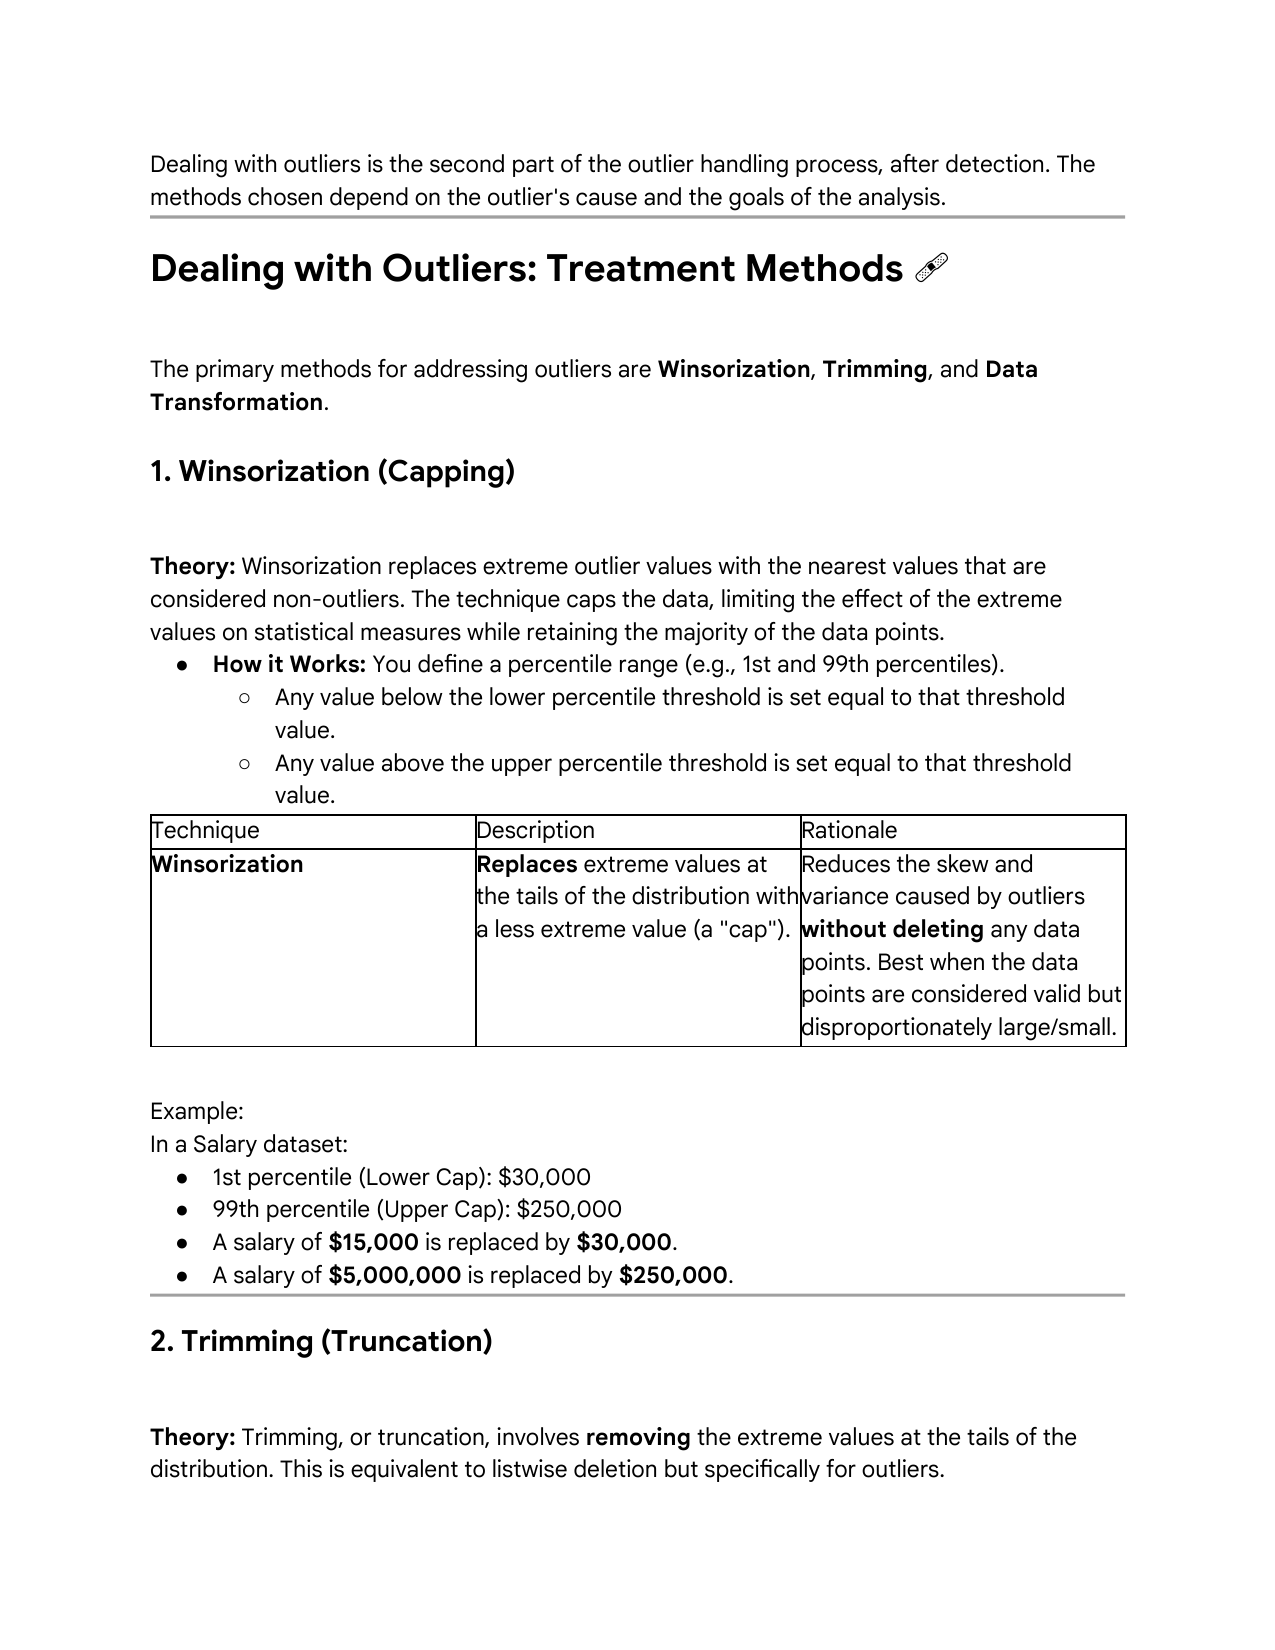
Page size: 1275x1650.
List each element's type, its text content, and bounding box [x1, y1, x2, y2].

table_header Description [477, 816, 800, 848]
table_cell Winsorization [152, 850, 475, 1046]
table_header Rationale [802, 816, 1125, 848]
text Example: [150, 1097, 1125, 1126]
list Any value above the upper percentile threshold is set equal to that threshold value. [237, 749, 1125, 810]
text Dealing with outliers is the second part of the outlier handling process, after detection. The methods chosen depend on the outlier's cause and the goals of the analysis. [150, 150, 1125, 211]
list A salary of $15,000 is replaced by $30,000. [175, 1228, 1125, 1257]
table_cell Reduces the skew and variance caused by outliers without deleting any data points. Best when the data points are considered valid but disproportionately large/small. [802, 850, 1125, 1046]
text Theory: Winsorization replaces extreme outlier values with the nearest values that are considered non-outliers. The technique caps the data, limiting the effect of the extreme values on statistical measures while retaining the majority of the data points. [150, 553, 1125, 647]
subtitle 1. Winsorization (Capping) [150, 453, 1125, 490]
text In a Salary dataset: [150, 1130, 1125, 1159]
list 99th percentile (Upper Cap): $250,000 [175, 1195, 1125, 1224]
list 1st percentile (Lower Cap): $30,000 [175, 1163, 1125, 1191]
subtitle 2. Trimming (Truncation) [150, 1323, 1125, 1360]
list A salary of $5,000,000 is replaced by $250,000. [175, 1261, 1125, 1289]
text The primary methods for addressing outliers are Winsorization, Trimming, and Data Transformation. [150, 355, 1125, 417]
text Theory: Trimming, or truncation, involves removing the extreme values at the tails of the distribution. This is equivalent to listwise deletion but specifically for outliers. [150, 1423, 1125, 1484]
table_cell Replaces extreme values at the tails of the distribution with a less extreme value (a "cap"). [477, 850, 800, 1046]
list How it Works: You define a percentile range (e.g., 1st and 99th percentiles). [175, 651, 1125, 679]
list Any value below the lower percentile threshold is set equal to that threshold value. [237, 683, 1125, 745]
subtitle Dealing with Outliers: Treatment Methods 🩹 [150, 245, 1125, 292]
table_header Technique [152, 816, 475, 848]
